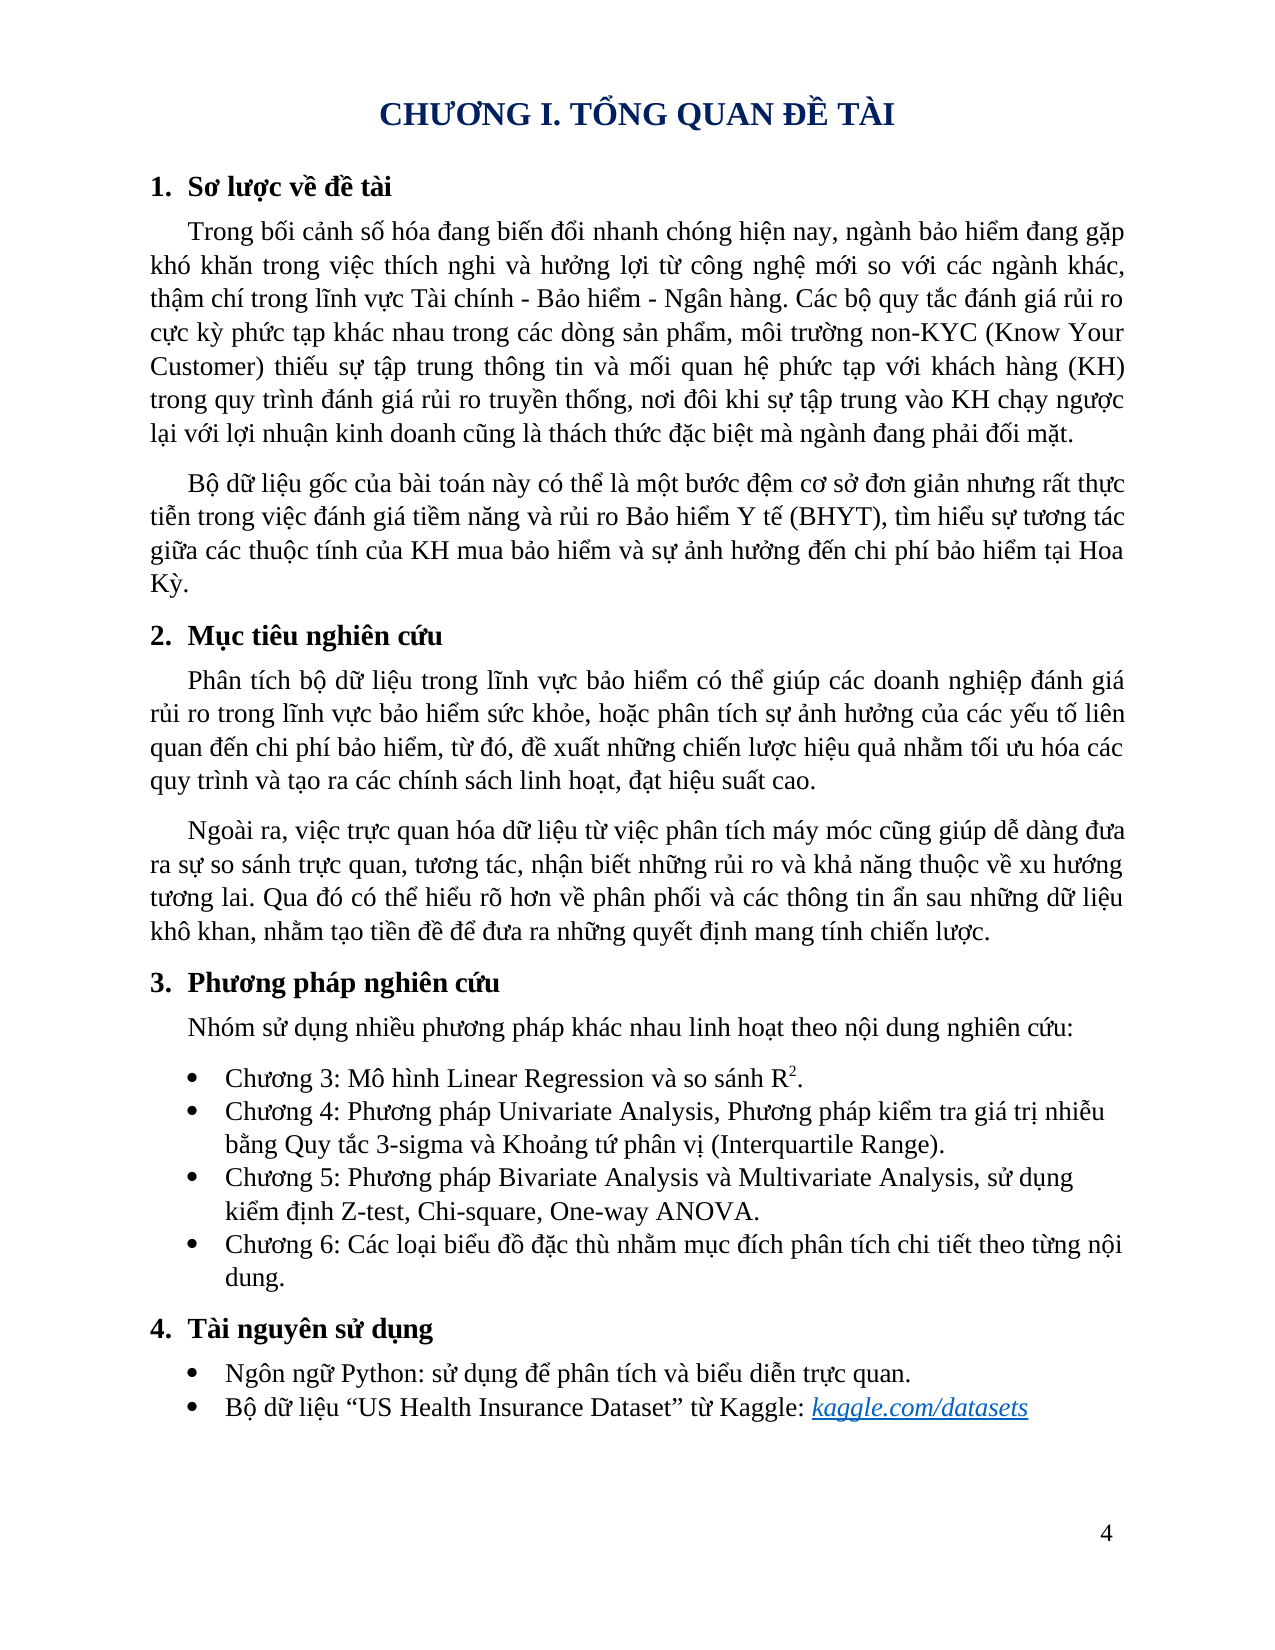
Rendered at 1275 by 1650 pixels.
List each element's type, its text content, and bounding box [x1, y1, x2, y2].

list Chương 3: Mô hình Linear Regression và so sánh R2. [187, 1062, 1237, 1093]
list Chương 5: Phương pháp Bivariate Analysis và Multivariate Analysis, sử dụng kiểm định Z-test, Chi-square, One-way ANOVA. [187, 1162, 1125, 1226]
text Phân tích bộ dữ liệu trong lĩnh vực bảo hiểm có thể giúp các doanh nghiệp đánh giá rủi ro trong lĩnh vực bảo hiểm sức khỏe, hoặc phân tích sự ảnh hưởng của các yếu tố liên quan đến chi phí bảo hiểm, từ đó, đề xuất những chiến lược hiệu quả nhằm tối ưu hóa các quy trình và tạo ra các chính sách linh hoạt, đạt hiệu suất cao. [150, 664, 1126, 796]
text Trong bối cảnh số hóa đang biến đổi nhanh chóng hiện nay, ngành bảo hiểm đang gặp khó khăn trong việc thích nghi và hưởng lợi từ công nghệ mới so với các ngành khác, thậm chí trong lĩnh vực Tài chính - Bảo hiểm - Ngân hàng. Các bộ quy tắc đánh giá rủi ro cực kỳ phức tạp khác nhau trong các dòng sản phẩm, môi trường non-KYC (Know Your Customer) thiếu sự tập trung thông tin và mối quan hệ phức tạp với khách hàng (KH) trong quy trình đánh giá rủi ro truyền thống, nơi đôi khi sự tập trung vào KH chạy ngược lại với lợi nhuận kinh doanh cũng là thách thức đặc biệt mà ngành đang phải đối mặt. [150, 216, 1125, 448]
list Bộ dữ liệu “US Health Insurance Dataset” từ Kaggle: kaggle.com/datasets [187, 1391, 1237, 1422]
subtitle CHƯƠNG I. TỔNG QUAN ĐỀ TÀI [145, 94, 1129, 132]
text Nhóm sử dụng nhiều phương pháp khác nhau linh hoạt theo nội dung nghiên cứu: [187, 1011, 1237, 1042]
subtitle Mục tiêu nghiên cứu [150, 618, 1237, 651]
list Chương 6: Các loại biểu đồ đặc thù nhằm mục đích phân tích chi tiết theo từng nội dung. [187, 1228, 1124, 1292]
text Bộ dữ liệu gốc của bài toán này có thể là một bước đệm cơ sở đơn giản nhưng rất thực tiễn trong việc đánh giá tiềm năng và rủi ro Bảo hiểm Y tế (BHYT), tìm hiểu sự tương tác giữa các thuộc tính của KH mua bảo hiểm và sự ảnh hưởng đến chi phí bảo hiểm tại Hoa Kỳ. [150, 467, 1125, 599]
subtitle Tài nguyên sử dụng [150, 1311, 1237, 1345]
list Ngôn ngữ Python: sử dụng để phân tích và biểu diễn trực quan. [187, 1357, 1237, 1389]
subtitle Sơ lược về đề tài [150, 169, 1237, 203]
list Chương 4: Phương pháp Univariate Analysis, Phương pháp kiểm tra giá trị nhiễu bằng Quy tắc 3-sigma và Khoảng tứ phân vị (Interquartile Range). [187, 1095, 1124, 1159]
subtitle Phương pháp nghiên cứu [150, 965, 1237, 999]
text Ngoài ra, việc trực quan hóa dữ liệu từ việc phân tích máy móc cũng giúp dễ dàng đưa ra sự so sánh trực quan, tương tác, nhận biết những rủi ro và khả năng thuộc về xu hướng tương lai. Qua đó có thể hiểu rõ hơn về phân phối và các thông tin ẩn sau những dữ liệu khô khan, nhằm tạo tiền đề để đưa ra những quyết định mang tính chiến lược. [150, 814, 1125, 946]
